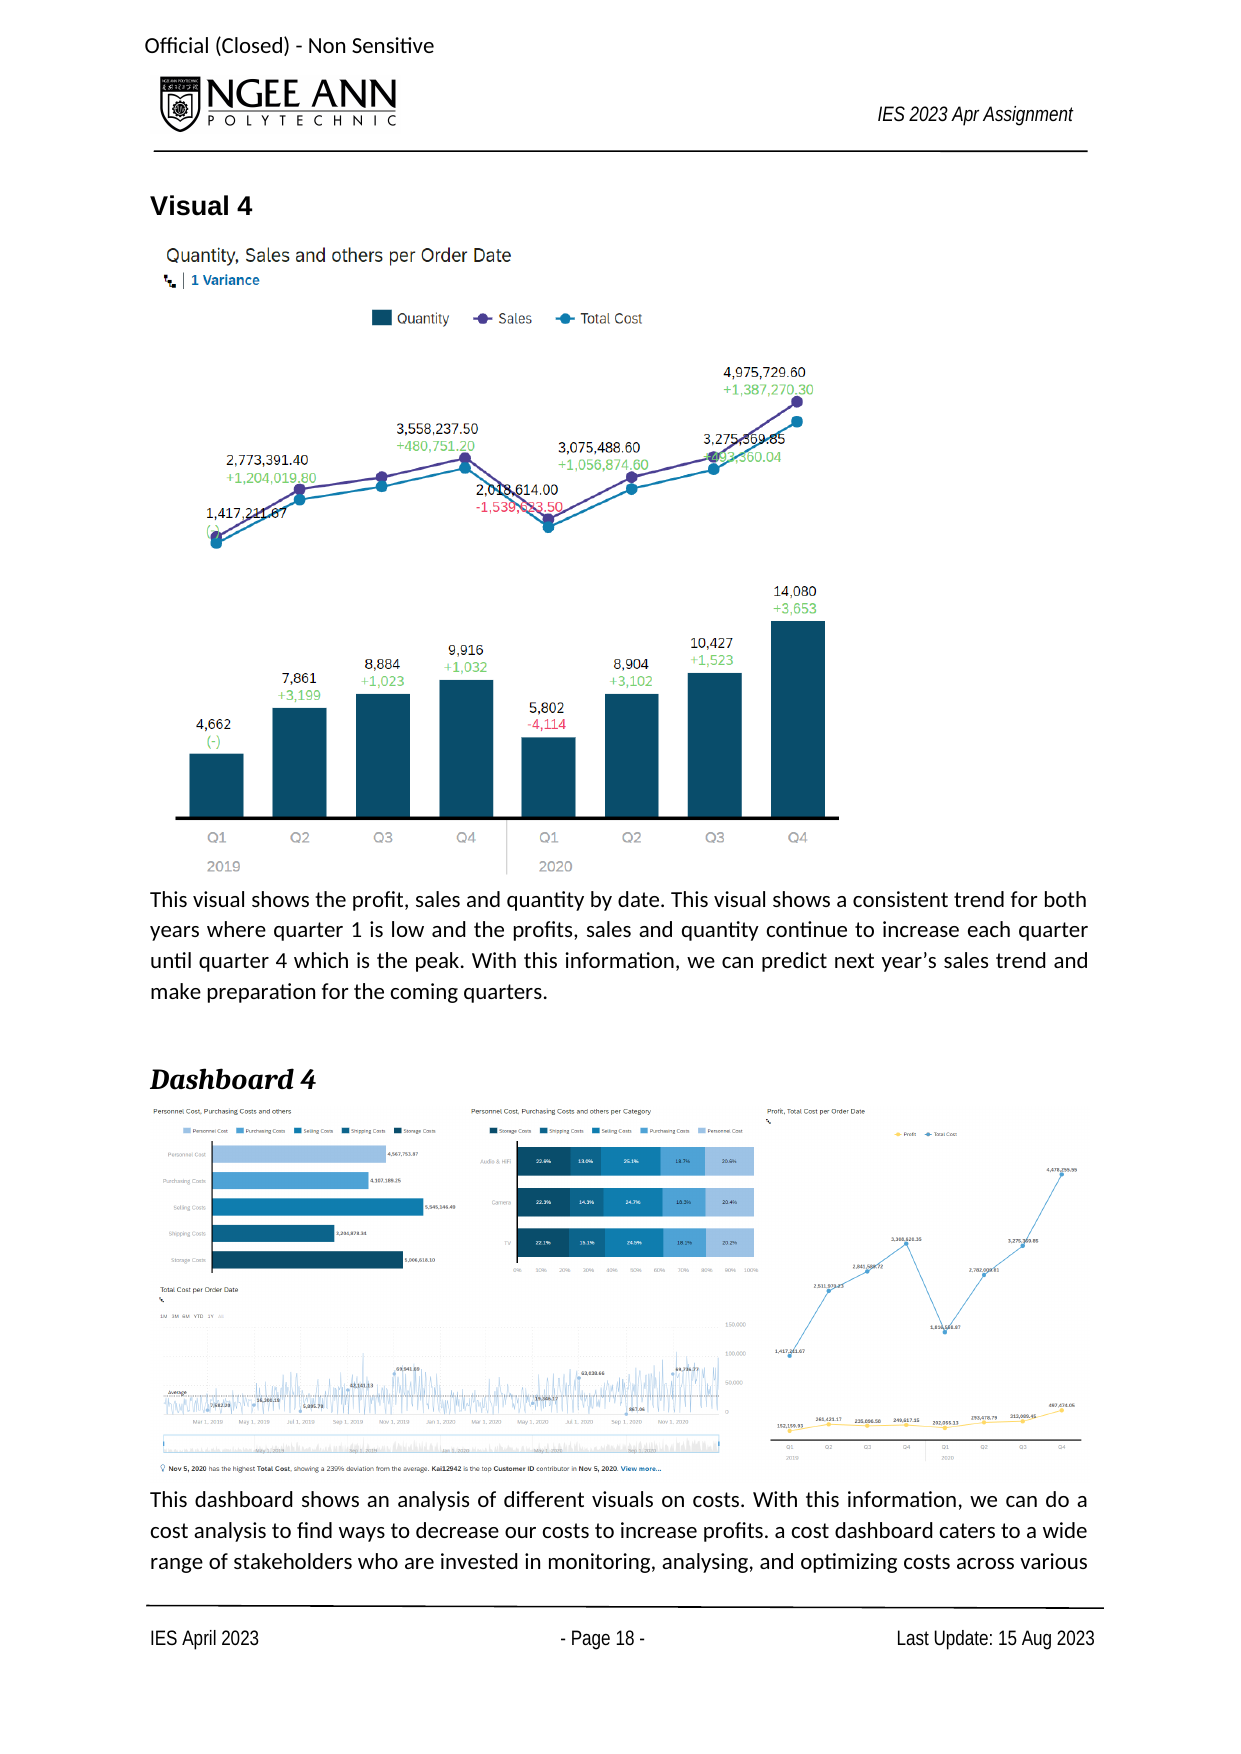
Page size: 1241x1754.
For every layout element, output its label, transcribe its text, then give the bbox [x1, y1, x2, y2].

picture [150, 75, 402, 134]
picture [150, 1106, 1091, 1483]
subtitle Dashboard 4 [150, 1063, 1090, 1097]
subtitle Visual 4 [150, 190, 1090, 221]
text This visual shows the profit, sales and quantity by date. This visual shows a consistent trend for both years where quarter 1 is low and the profits, sales and quantity continue to increase each quarter until quarter 4 which is the peak. With this information, we can predict next year’s sales trend and make preparation for the coming quarters. [150, 885, 1090, 1005]
picture [150, 230, 863, 882]
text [150, 1486, 1090, 1575]
